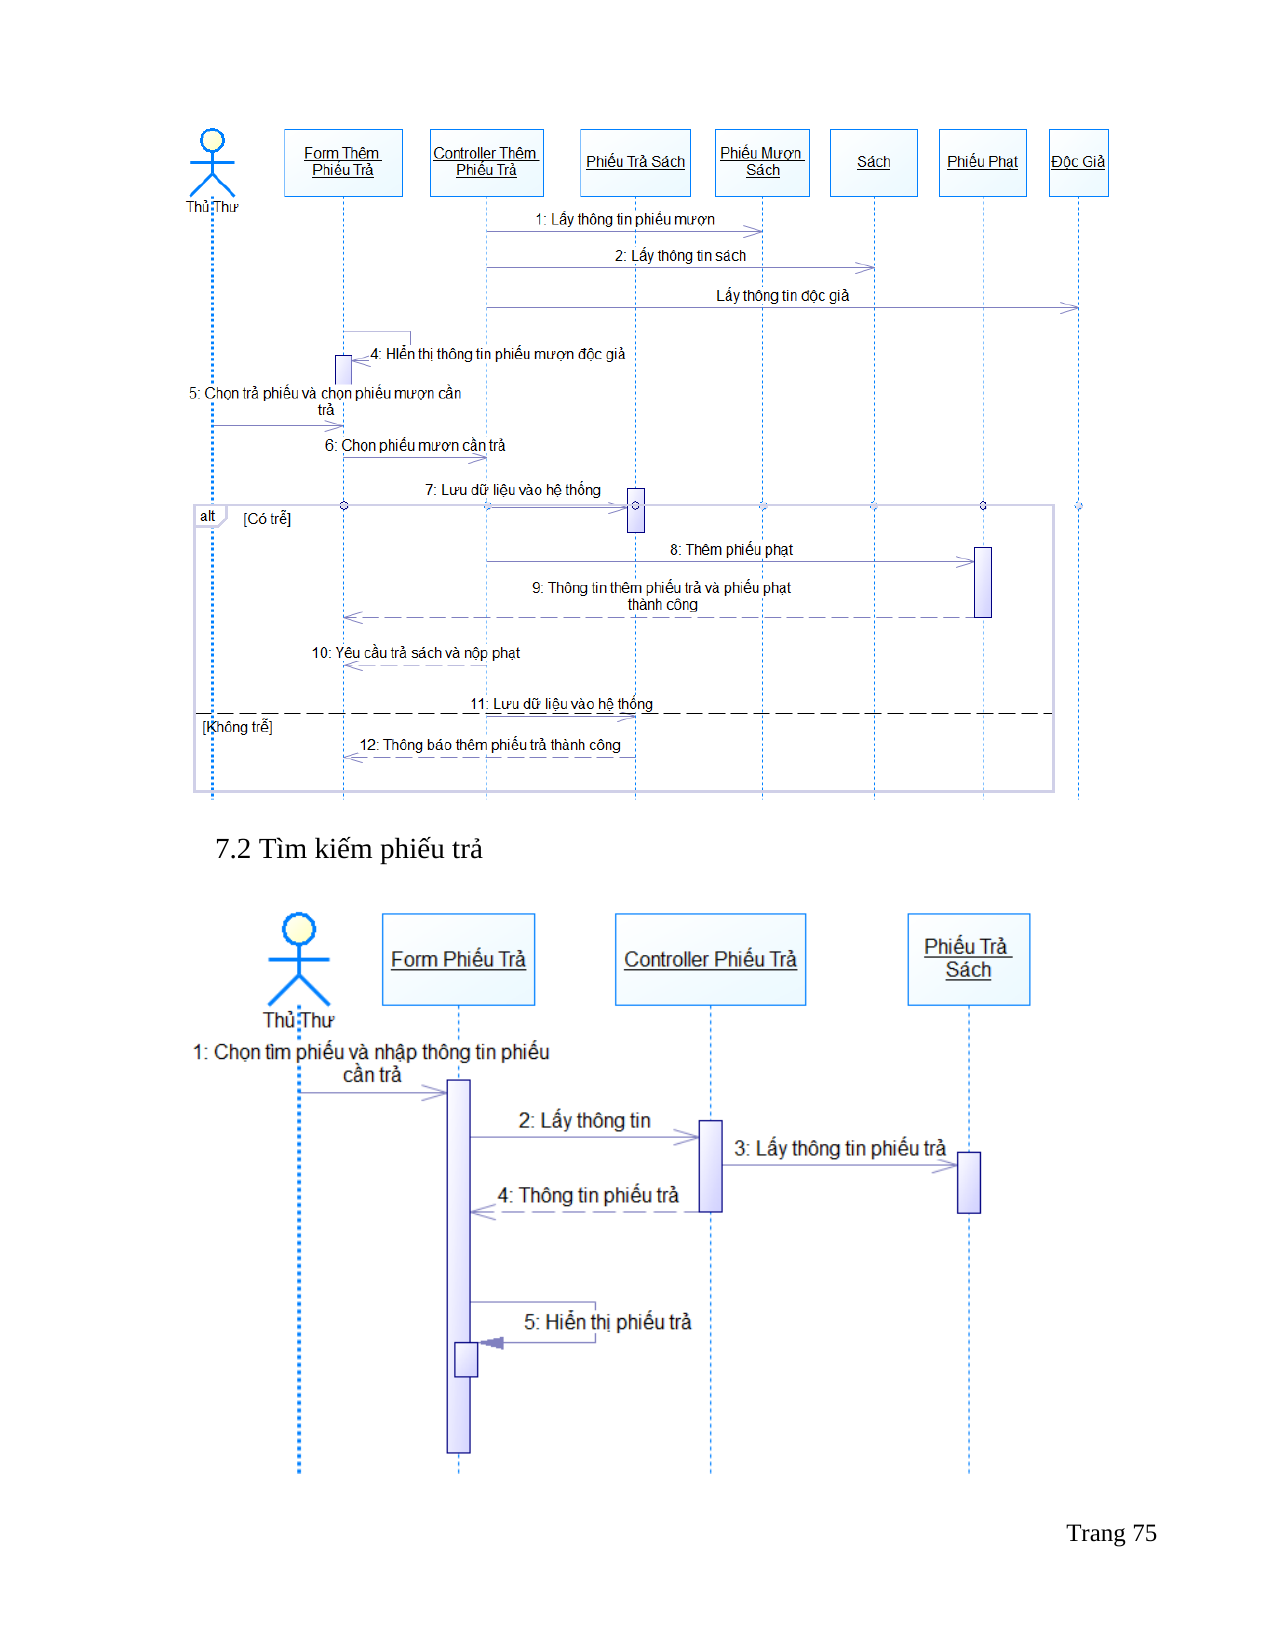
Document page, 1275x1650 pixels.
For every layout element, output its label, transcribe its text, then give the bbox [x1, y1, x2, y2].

picture [177, 883, 1118, 1474]
list Tìm kiếm phiếu trả [215, 831, 1157, 864]
picture [177, 118, 1118, 812]
